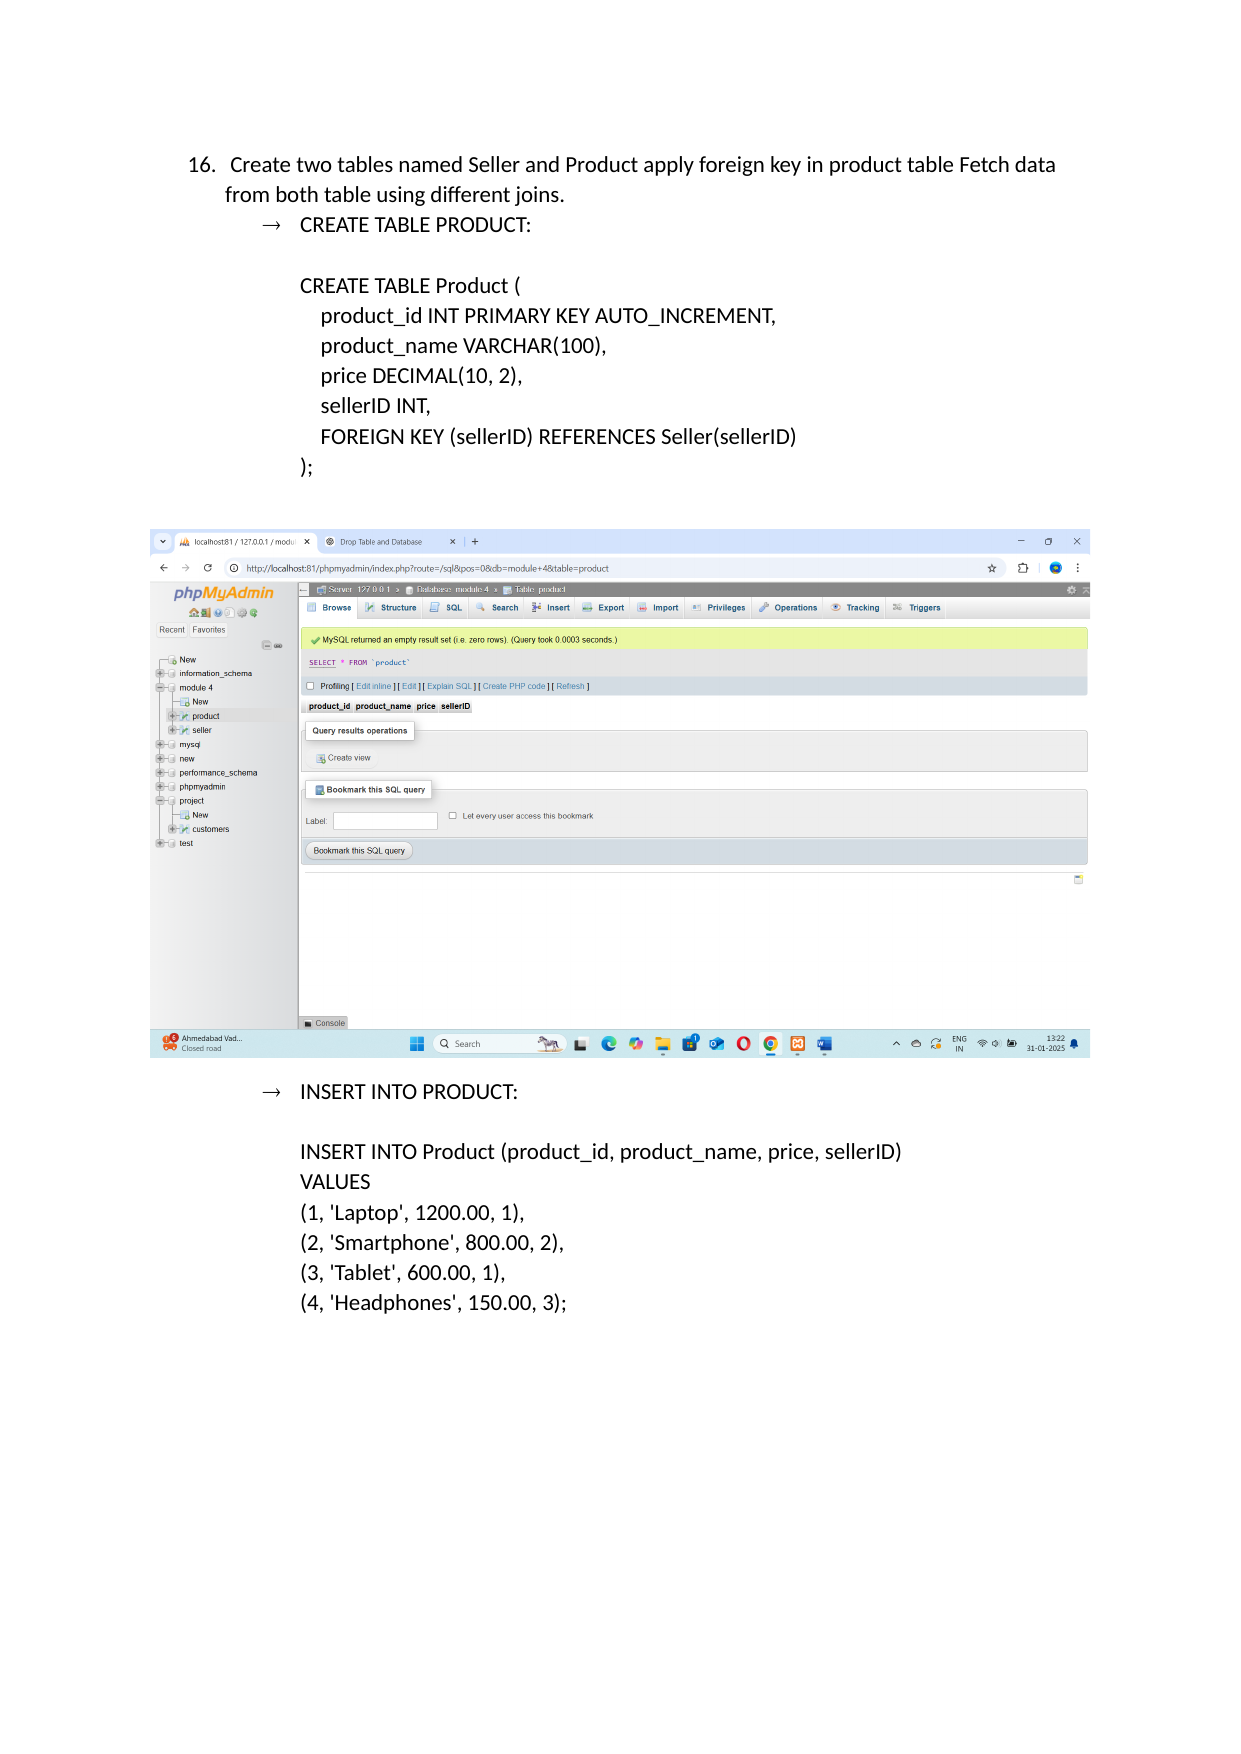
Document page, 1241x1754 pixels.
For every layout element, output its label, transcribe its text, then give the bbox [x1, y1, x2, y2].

list CREATE TABLE Product ( [300, 271, 1090, 299]
list product_id INT PRIMARY KEY AUTO_INCREMENT, [300, 301, 1090, 329]
picture [150, 529, 1091, 1058]
list (3, 'Tablet', 600.00, 1), [300, 1258, 1090, 1286]
list product_name VARCHAR(100), [300, 331, 1090, 359]
list (4, 'Headphones', 150.00, 3); [300, 1288, 1090, 1316]
list ); [300, 452, 1090, 480]
list CREATE TABLE PRODUCT: [262, 210, 1090, 238]
list INSERT INTO PRODUCT: [262, 1077, 1090, 1105]
list (2, 'Smartphone', 800.00, 2), [300, 1228, 1090, 1256]
list Create two tables named Seller and Product apply foreign key in product table Fetch data from both table using different joins. [187, 150, 1090, 208]
list sellerID INT, [300, 392, 1090, 420]
list VALUES [300, 1167, 1090, 1196]
list FOREIGN KEY (sellerID) REFERENCES Seller(sellerID) [300, 422, 1090, 450]
list (1, 'Laptop', 1200.00, 1), [300, 1198, 1090, 1226]
list INSERT INTO Product (product_id, product_name, price, sellerID) [300, 1137, 1090, 1165]
list price DECIMAL(10, 2), [300, 361, 1090, 389]
